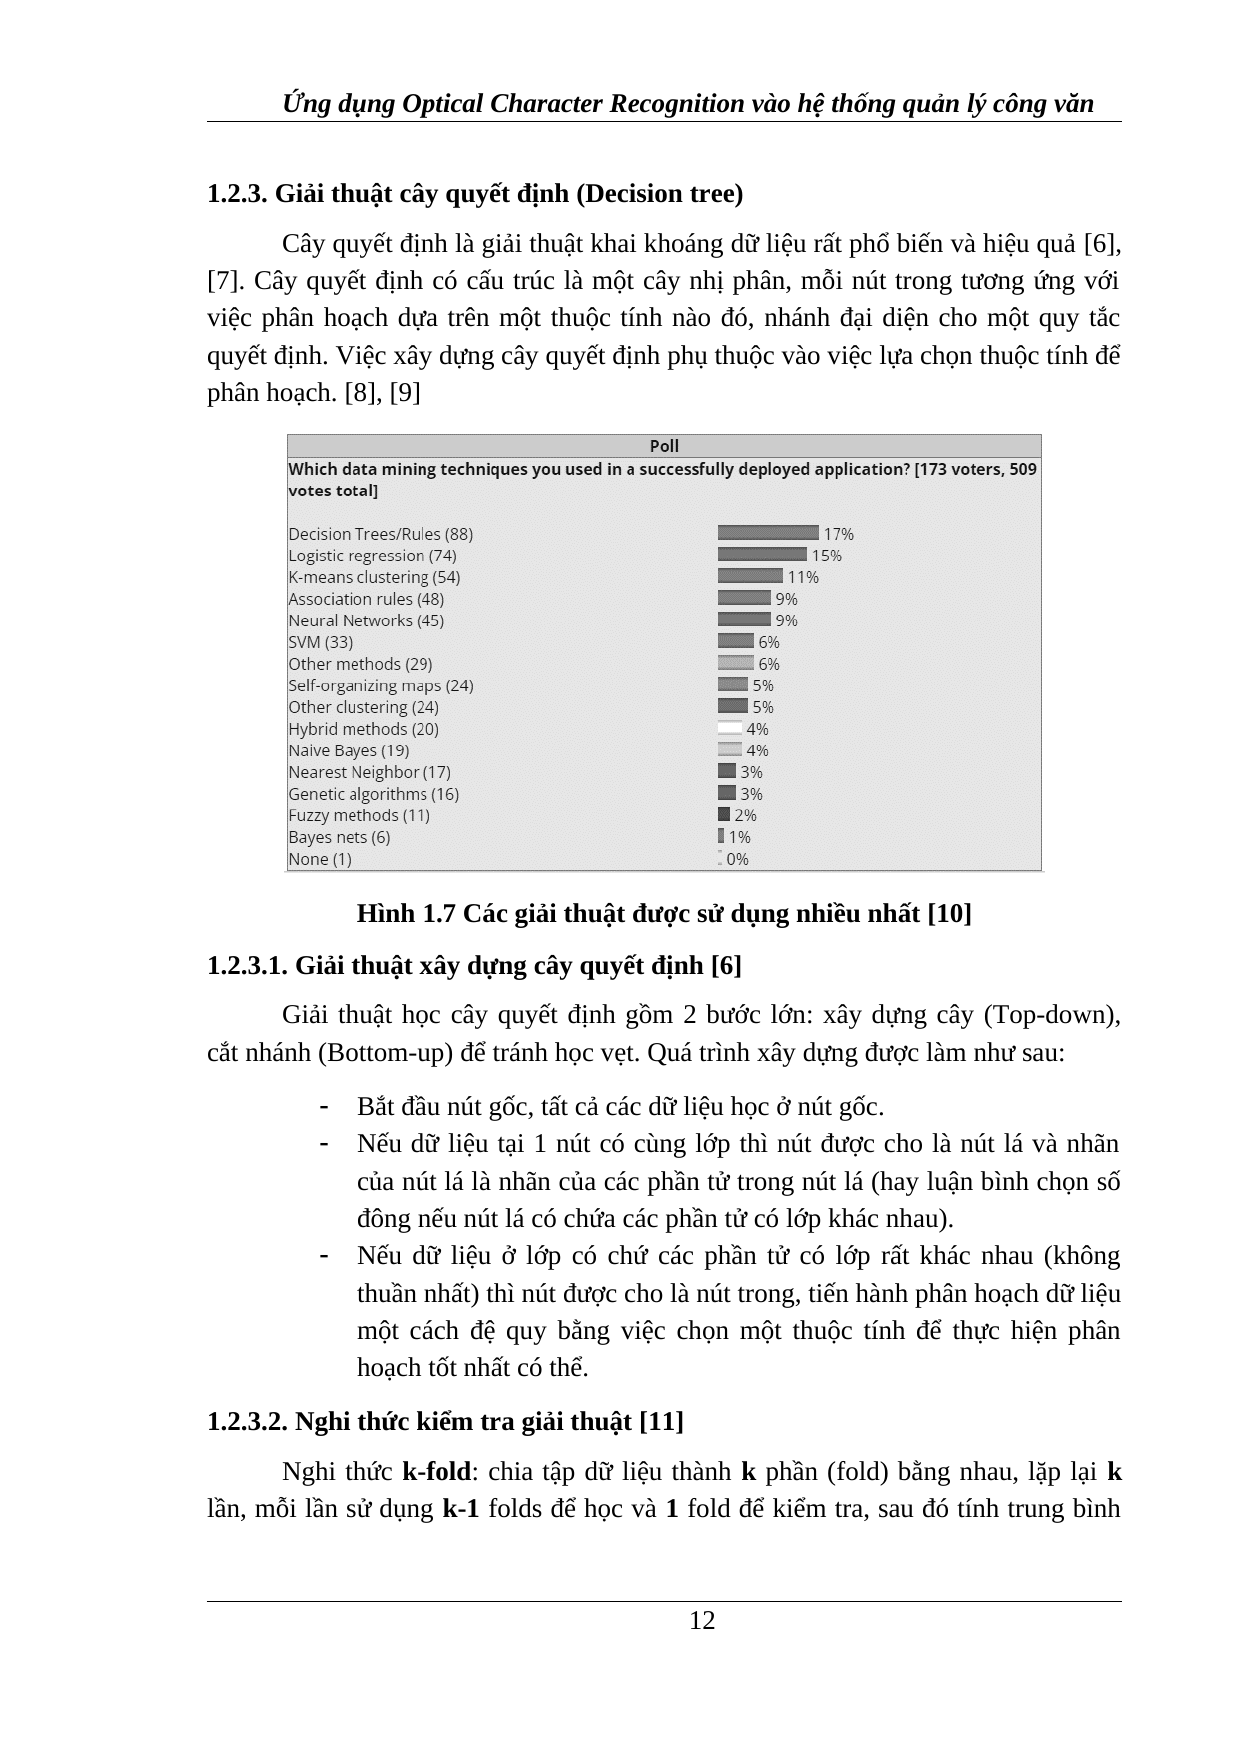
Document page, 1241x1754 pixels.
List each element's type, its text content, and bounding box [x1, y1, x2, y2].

subtitle Giải thuật cây quyết định (Decision tree) [207, 177, 1122, 208]
list Nếu dữ liệu tại 1 nút có cùng lớp thì nút được cho là nút lá và nhãn của nút lá là nhãn của các phần tử trong nút lá (hay luận bình chọn số đông nếu nút lá có chứa các phần tử có lớp khác nhau). [319, 1127, 1122, 1233]
text Hình 1.7 Các giải thuật được sử dụng nhiều nhất [10] [207, 897, 1122, 928]
list Nếu dữ liệu ở lớp có chứ các phần tử có lớp rất khác nhau (không thuần nhất) thì nút được cho là nút trong, tiến hành phân hoạch dữ liệu một cách đệ quy bằng việc chọn một thuộc tính để thực hiện phân hoạch tốt nhất có thể. [319, 1239, 1122, 1382]
text Cây quyết định là giải thuật khai khoáng dữ liệu rất phổ biến và hiệu quả [6], [7]. Cây quyết định có cấu trúc là một cây nhị phân, mỗi nút trong tương ứng với việc phân hoạch dựa trên một thuộc tính nào đó, nhánh đại diện cho một quy tắc quyết định. Việc xây dựng cây quyết định phụ thuộc vào việc lựa chọn thuộc tính để phân hoạch. [8], [9] [207, 227, 1122, 407]
subtitle Nghi thức kiểm tra giải thuật [11] [207, 1405, 1122, 1436]
subtitle Giải thuật xây dựng cây quyết định [6] [207, 949, 1122, 980]
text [207, 1455, 1122, 1523]
text Giải thuật học cây quyết định gồm 2 bước lớn: xây dựng cây (Top-down), cắt nhánh (Bottom-up) để tránh học vẹt. Quá trình xây dựng được làm như sau: [207, 998, 1122, 1067]
list Bắt đầu nút gốc, tất cả các dữ liệu học ở nút gốc. [319, 1090, 1122, 1121]
picture [284, 430, 1045, 873]
